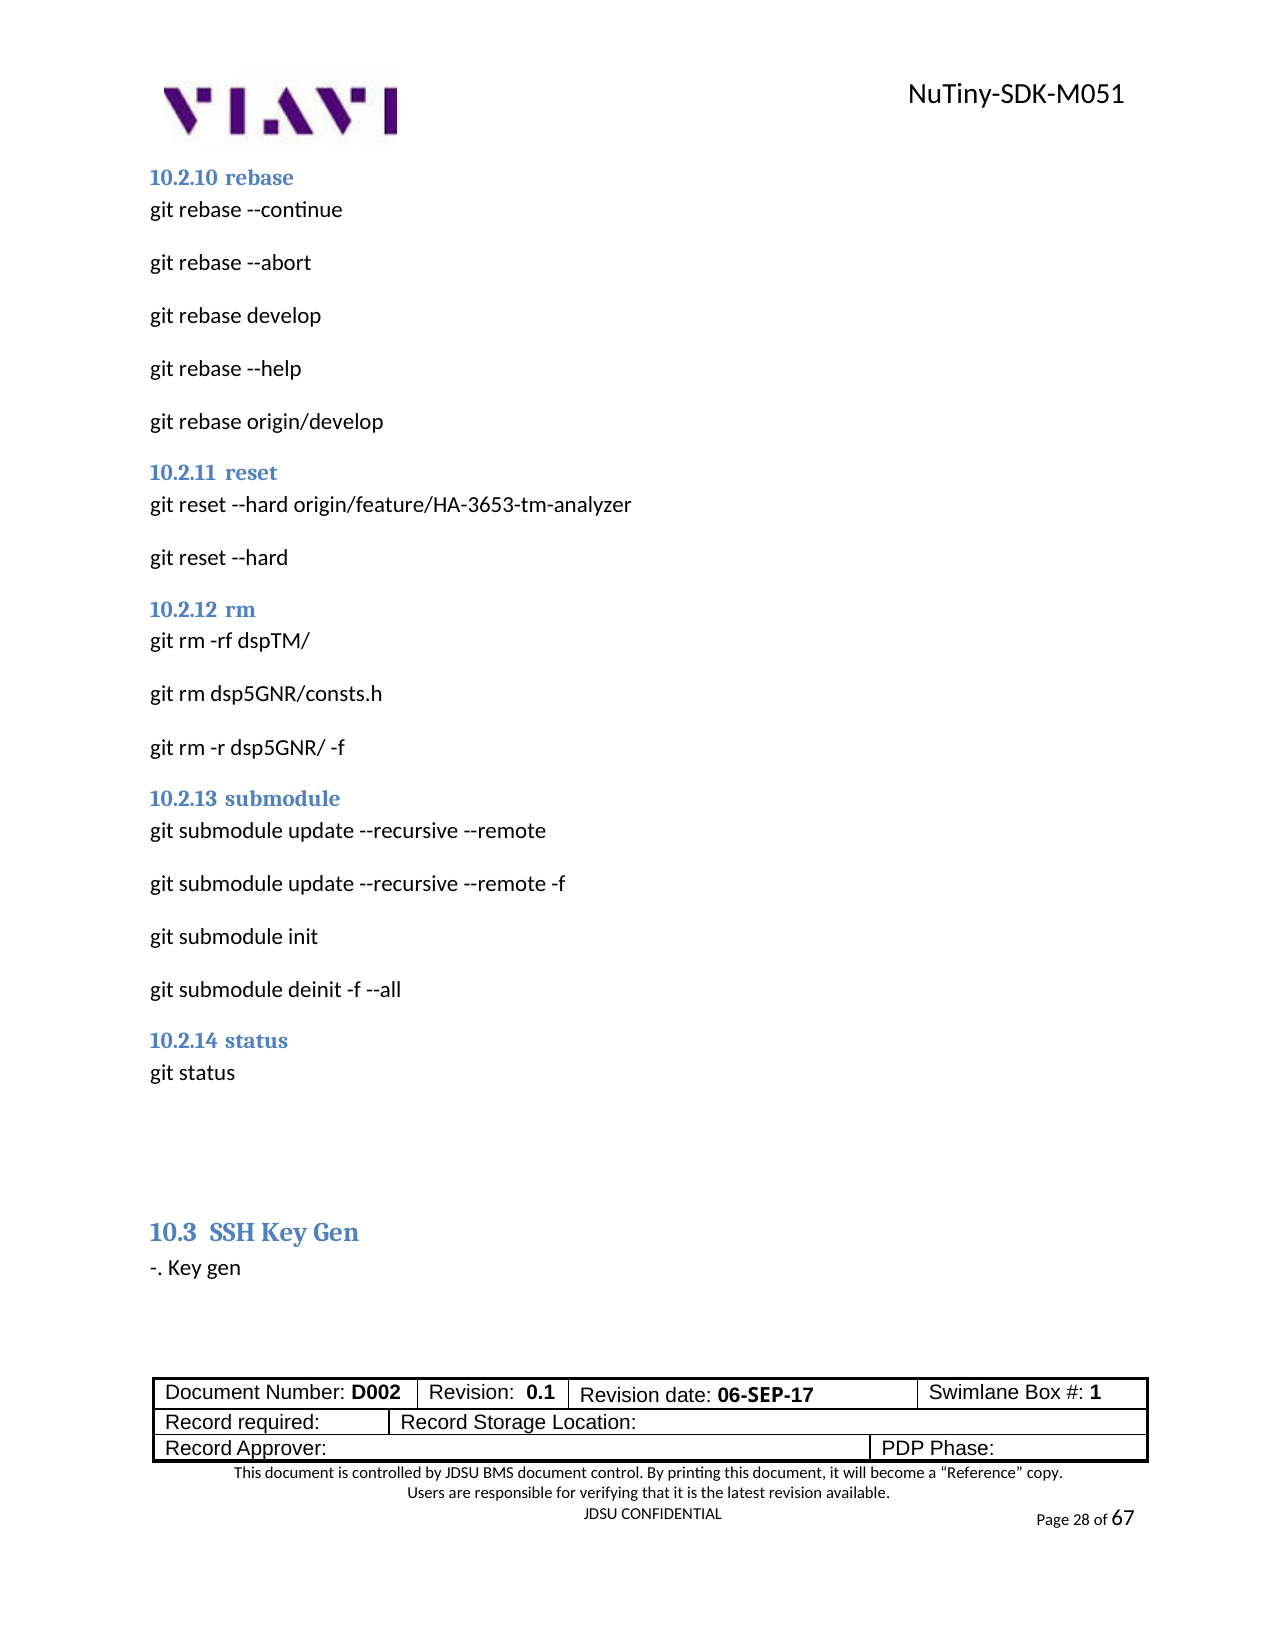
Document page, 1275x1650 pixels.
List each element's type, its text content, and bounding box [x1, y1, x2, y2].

text git rebase --continue [150, 195, 1125, 223]
text git reset --hard origin/feature/HA-3653-tm-analyzer [150, 490, 1125, 518]
text git submodule deinit -f --all [150, 975, 1125, 1003]
subtitle SSH Key Gen [150, 1217, 1125, 1248]
text git rm -r dsp5GNR/ -f [150, 733, 1125, 761]
subtitle status [150, 1028, 1125, 1054]
text git submodule update --recursive --remote [150, 816, 1125, 844]
text git rebase --help [150, 354, 1125, 382]
subtitle submodule [150, 786, 1125, 812]
text git rebase origin/develop [150, 407, 1125, 435]
text git submodule init [150, 922, 1125, 950]
picture [162, 68, 397, 146]
subtitle rm [150, 596, 1125, 623]
subtitle reset [150, 460, 1125, 486]
text git rm dsp5GNR/consts.h [150, 679, 1125, 708]
text git reset --hard [150, 543, 1125, 571]
text git rebase --abort [150, 248, 1125, 276]
text git rm -rf dspTM/ [150, 627, 1125, 654]
text git submodule update --recursive --remote -f [150, 869, 1125, 897]
text -. Key gen [150, 1253, 1125, 1281]
subtitle rebase [150, 165, 1125, 191]
text git rebase develop [150, 301, 1125, 329]
text git status [150, 1058, 1125, 1086]
